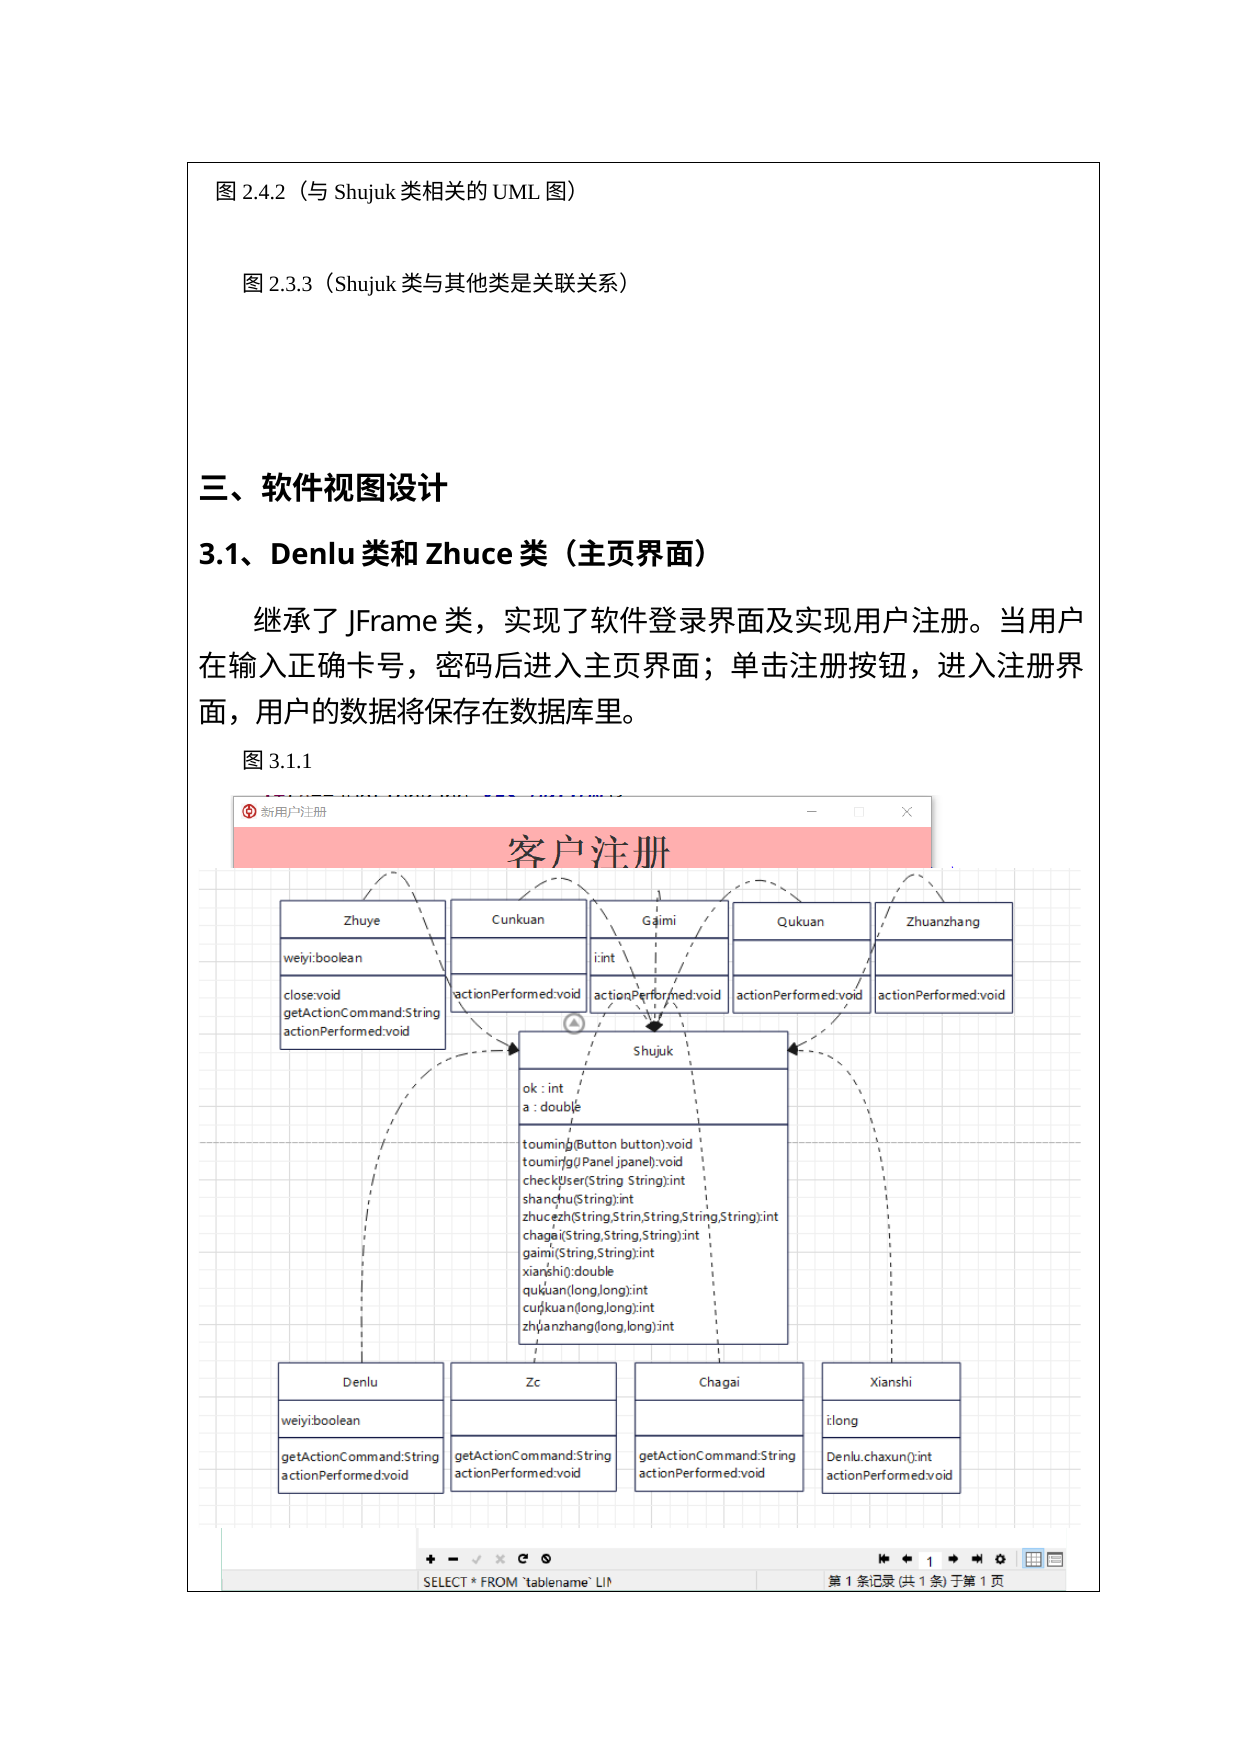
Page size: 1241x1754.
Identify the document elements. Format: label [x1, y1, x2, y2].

table_header [188, 163, 1099, 1591]
picture [198, 795, 1081, 1591]
